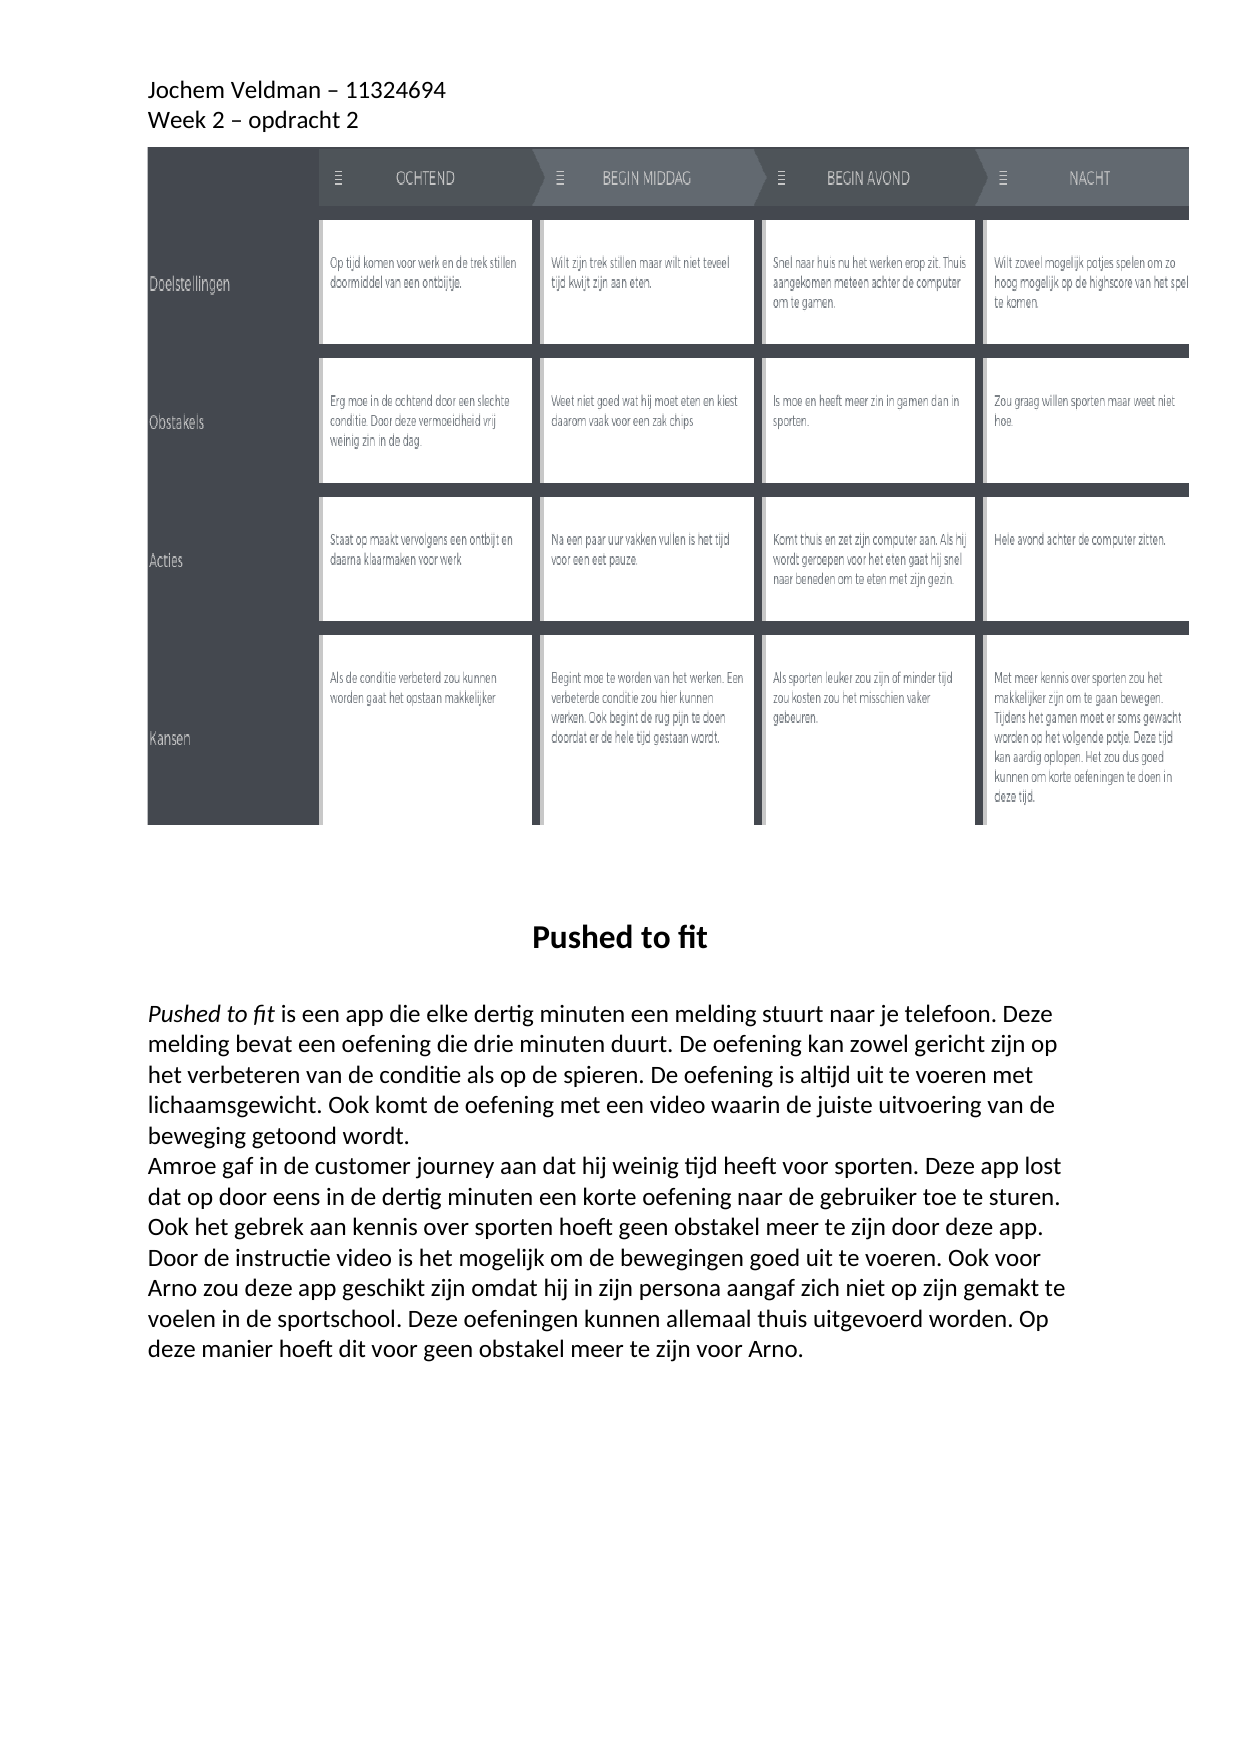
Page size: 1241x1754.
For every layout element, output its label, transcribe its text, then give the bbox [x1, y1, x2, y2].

text Amroe gaf in de customer journey aan dat hij weinig tijd heeft voor sporten. Deze app lost dat op door eens in de dertig minuten een korte oefening naar de gebruiker toe te sturen. Ook het gebrek aan kennis over sporten hoeft geen obstakel meer te zijn door deze app. Door de instructie video is het mogelijk om de bewegingen goed uit te voeren. Ook voor Arno zou deze app geschikt zijn omdat hij in zijn persona aangaf zich niet op zijn gemakt te voelen in de sportschool. Deze oefeningen kunnen allemaal thuis uitgevoerd worden. Op deze manier hoeft dit voor geen obstakel meer te zijn voor Arno. [148, 1150, 1093, 1364]
text Pushed to fit is een app die elke dertig minuten een melding stuurt naar je telefoon. Deze melding bevat een oefening die drie minuten duurt. De oefening kan zowel gericht zijn op het verbeteren van de conditie als op de spieren. De oefening is altijd uit te voeren met lichaamsgewicht. Ook komt de oefening met een video waarin de juiste uitvoering van de beweging getoond wordt. [148, 998, 1093, 1150]
text Pushed to fit [148, 916, 1093, 957]
picture [147, 147, 1189, 825]
